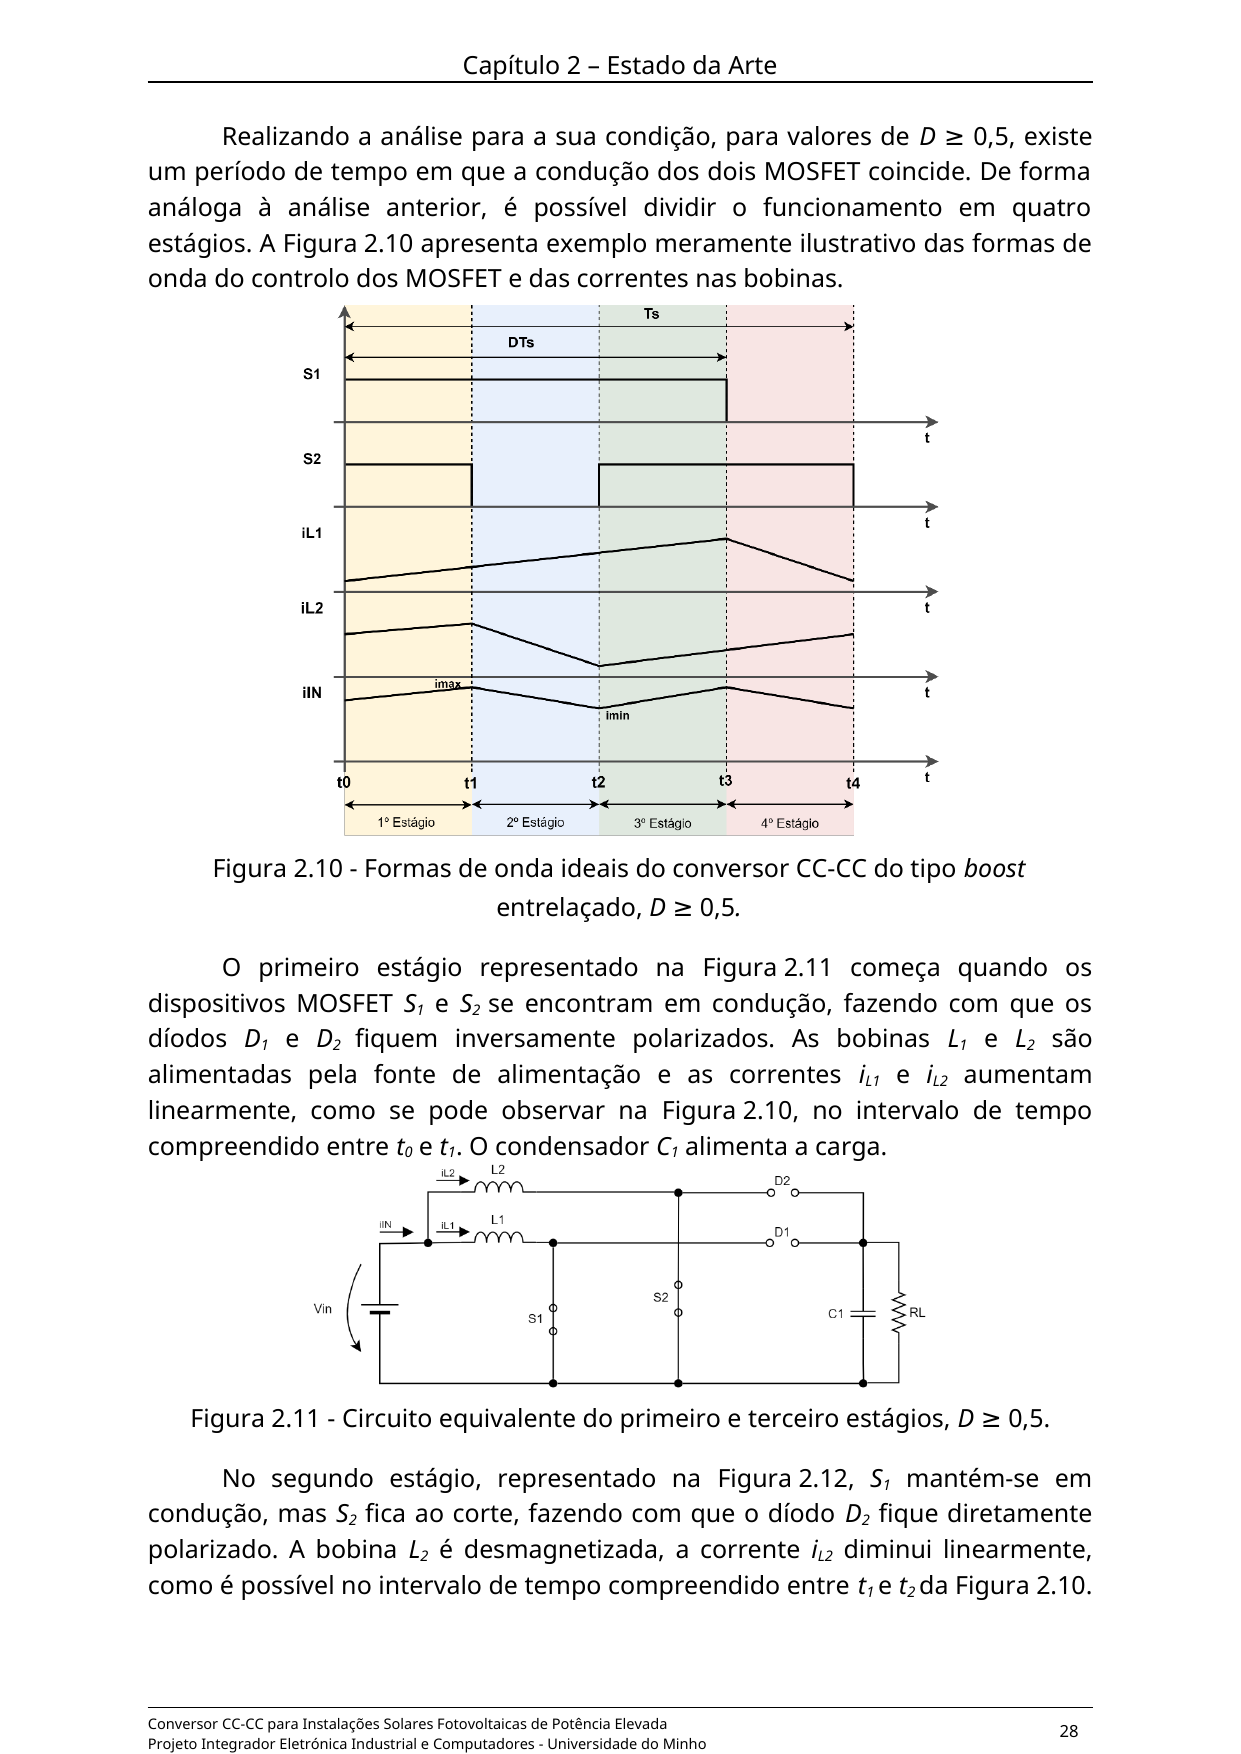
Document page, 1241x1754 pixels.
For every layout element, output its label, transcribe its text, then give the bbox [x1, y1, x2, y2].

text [148, 1460, 1092, 1602]
picture [280, 296, 960, 838]
picture [310, 1163, 931, 1388]
